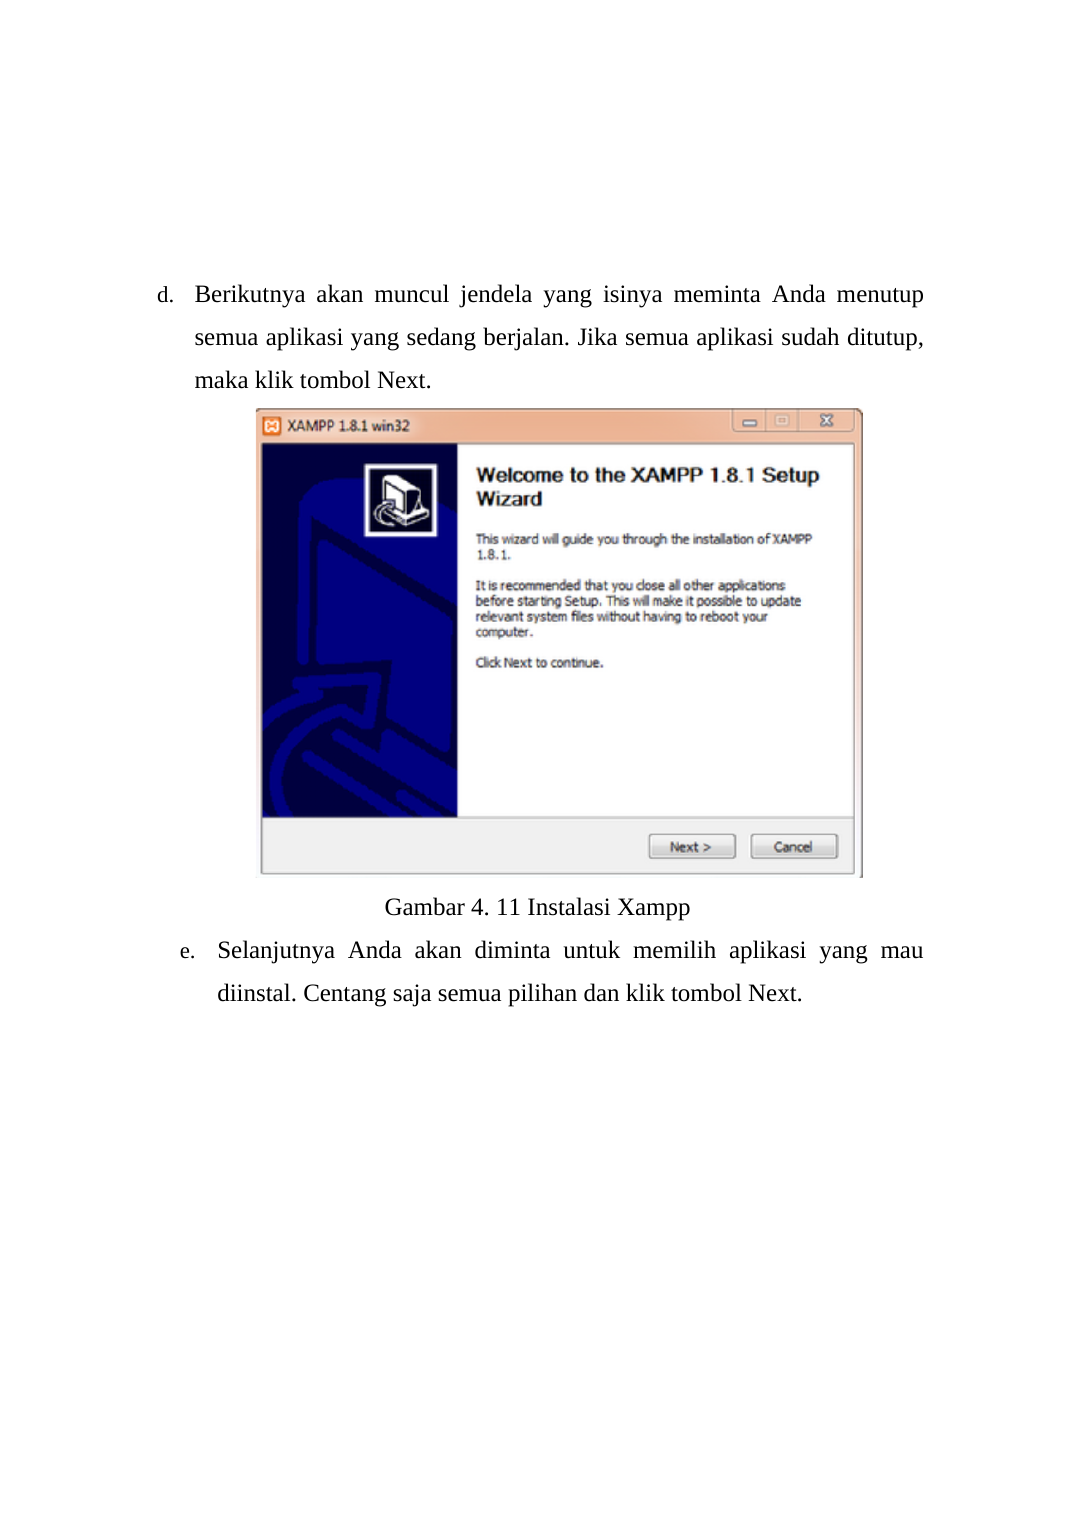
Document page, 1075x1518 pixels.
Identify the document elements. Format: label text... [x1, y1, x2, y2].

list Selanjutnya Anda akan diminta untuk memilih aplikasi yang mau diinstal. Centang saja semua pilihan dan klik tombol Next. [179, 935, 925, 1007]
text Gambar 4. 11 Instalasi Xampp [150, 892, 925, 921]
list Berikutnya akan muncul jendela yang isinya meminta Anda menutup semua aplikasi yang sedang berjalan. Jika semua aplikasi sudah ditutup, maka klik tombol Next. [157, 279, 925, 394]
picture [255, 408, 864, 878]
